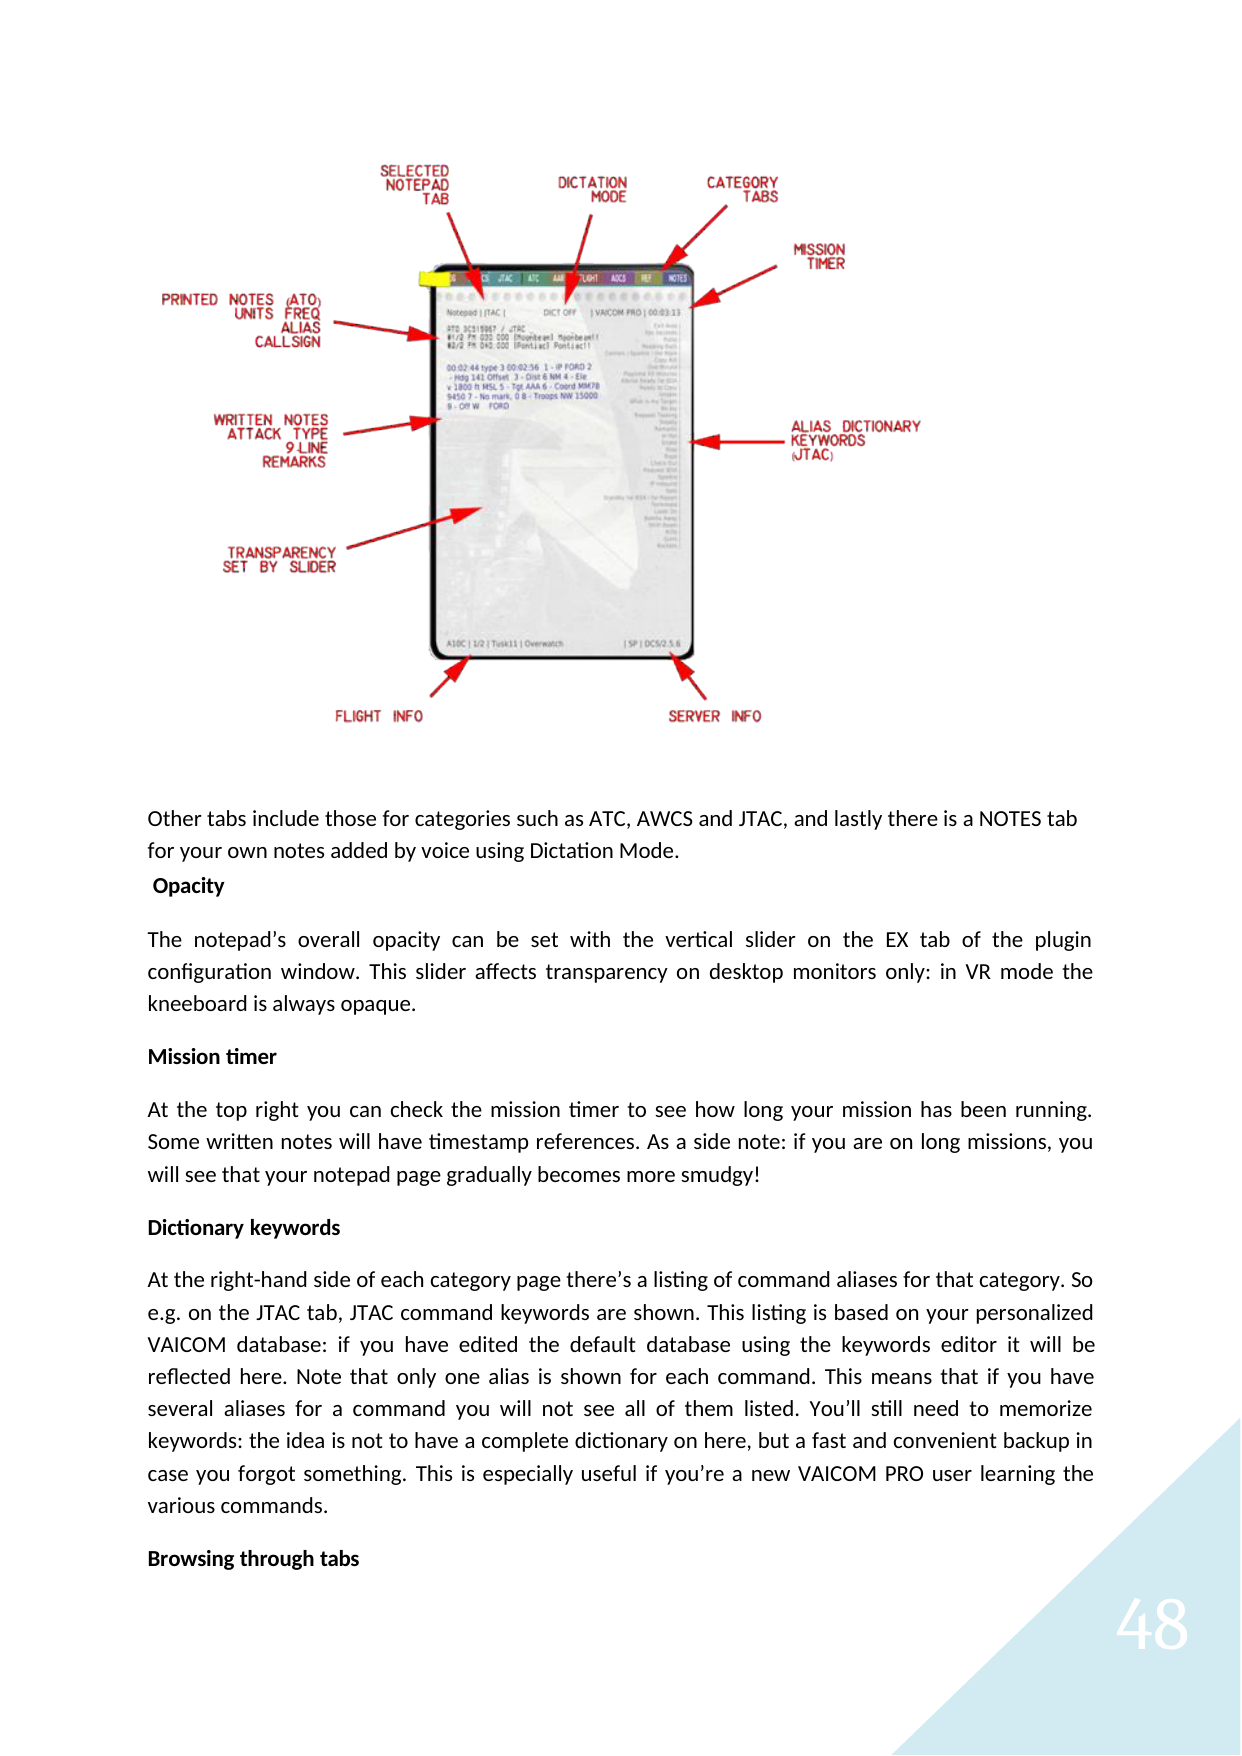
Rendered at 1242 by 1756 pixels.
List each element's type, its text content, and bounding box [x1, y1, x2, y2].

subtitle Dictionary keywords [147, 1213, 1131, 1241]
subtitle Opacity [147, 872, 1131, 900]
text The notepad’s overall opacity can be set with the vertical slider on the EX tab of the plugin configuration window. This slider affects transparency on desktop monitors only: in VR mode the kneeboard is always opaque. [147, 925, 1095, 1017]
text e.g. on the JTAC tab, JTAC command keywords are shown. This listing is based on your personalized VAICOM database: if you have edited the default database using the keywords editor it will be reflected here. Note that only one alias is shown for each command. This means that if you have several aliases for a command you will not see all of them listed. You’ll still need to memorize keywords: the idea is not to have a complete dictionary on here, but a fast and convenient backup in case you forgot something. This is especially useful if you’re a new VAICOM PRO user learning the various commands. [147, 1298, 1095, 1519]
subtitle Browsing through tabs [147, 1544, 1131, 1572]
picture [161, 164, 922, 723]
text At the right-hand side of each category page there’s a listing of command aliases for that category. So [147, 1266, 1131, 1294]
text Other tabs include those for categories such as ATC, AWCS and JTAC, and lastly there is a NOTES tab for your own notes added by voice using Dictation Mode. [147, 804, 1078, 864]
subtitle Mission timer [147, 1042, 1131, 1070]
text At the top right you can check the mission timer to see how long your mission has been running. Some written notes will have timestamp references. As a side note: if you are on long missions, you will see that your notepad page gradually becomes more smudgy! [147, 1095, 1095, 1188]
